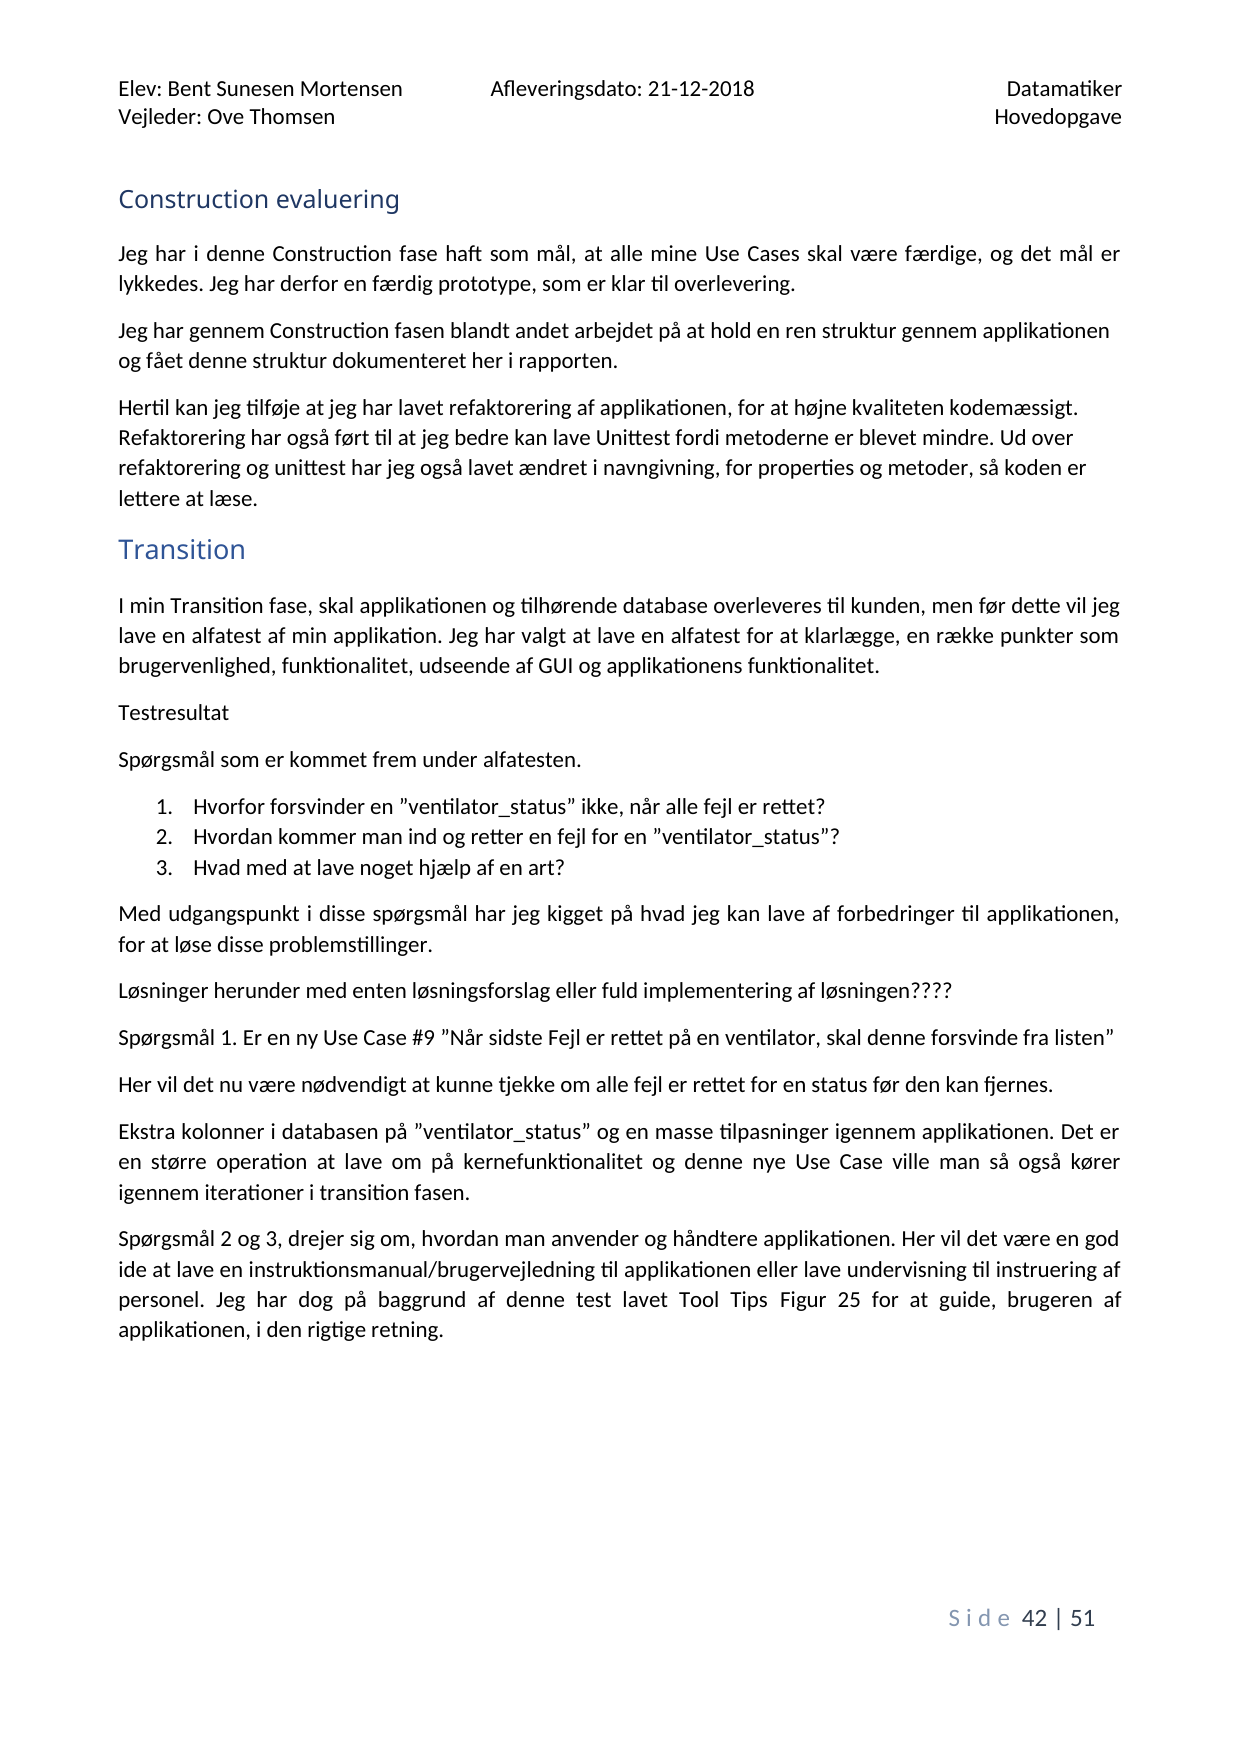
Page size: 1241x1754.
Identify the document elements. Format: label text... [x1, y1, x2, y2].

text Ekstra kolonner i databasen på ”ventilator_status” og en masse tilpasninger igennem applikationen. Det er en større operation at lave om på kernefunktionalitet og denne nye Use Case ville man så også kører igennem iterationer i transition fasen. [118, 1117, 1122, 1206]
text Spørgsmål 2 og 3, drejer sig om, hvordan man anvender og håndtere applikationen. Her vil det være en god ide at lave en instruktionsmanual/brugervejledning til applikationen eller lave undervisning til instruering af personel. Jeg har dog på baggrund af denne test lavet Tool Tips Figur 25 for at guide, brugeren af applikationen, i den rigtige retning. [118, 1224, 1122, 1343]
text Jeg har i denne Construction fase haft som mål, at alle mine Use Cases skal være færdige, og det mål er lykkedes. Jeg har derfor en færdig prototype, som er klar til overlevering. [118, 239, 1122, 297]
subtitle Construction evaluering [118, 181, 1122, 215]
subtitle Transition [118, 531, 1122, 567]
text Her vil det nu være nødvendigt at kunne tjekke om alle fejl er rettet for en status før den kan fjernes. [118, 1070, 1122, 1098]
text Løsninger herunder med enten løsningsforslag eller fuld implementering af løsningen???? [118, 977, 1122, 1005]
text Testresultat [118, 698, 1122, 727]
list Hvad med at lave noget hjælp af en art? [156, 853, 1122, 881]
list Hvordan kommer man ind og retter en fejl for en ”ventilator_status”? [156, 822, 1122, 851]
text Jeg har gennem Construction fasen blandt andet arbejdet på at hold en ren struktur gennem applikationen og fået denne struktur dokumenteret her i rapporten. [118, 316, 1122, 374]
list Hvorfor forsvinder en ”ventilator_status” ikke, når alle fejl er rettet? [156, 792, 1122, 820]
text I min Transition fase, skal applikationen og tilhørende database overleveres til kunden, men før dette vil jeg lave en alfatest af min applikation. Jeg har valgt at lave en alfatest for at klarlægge, en række punkter som brugervenlighed, funktionalitet, udseende af GUI og applikationens funktionalitet. [118, 591, 1122, 680]
text Spørgsmål 1. Er en ny Use Case #9 ”Når sidste Fejl er rettet på en ventilator, skal denne forsvinde fra listen” [118, 1023, 1122, 1052]
text Spørgsmål som er kommet frem under alfatesten. [118, 745, 1122, 773]
text Med udgangspunkt i disse spørgsmål har jeg kigget på hvad jeg kan lave af forbedringer til applikationen, for at løse disse problemstillinger. [118, 899, 1122, 958]
text Hertil kan jeg tilføje at jeg har lavet refaktorering af applikationen, for at højne kvaliteten kodemæssigt. Refaktorering har også ført til at jeg bedre kan lave Unittest fordi metoderne er blevet mindre. Ud over refaktorering og unittest har jeg også lavet ændret i navngivning, for properties og metoder, så koden er lettere at læse. [118, 393, 1122, 512]
